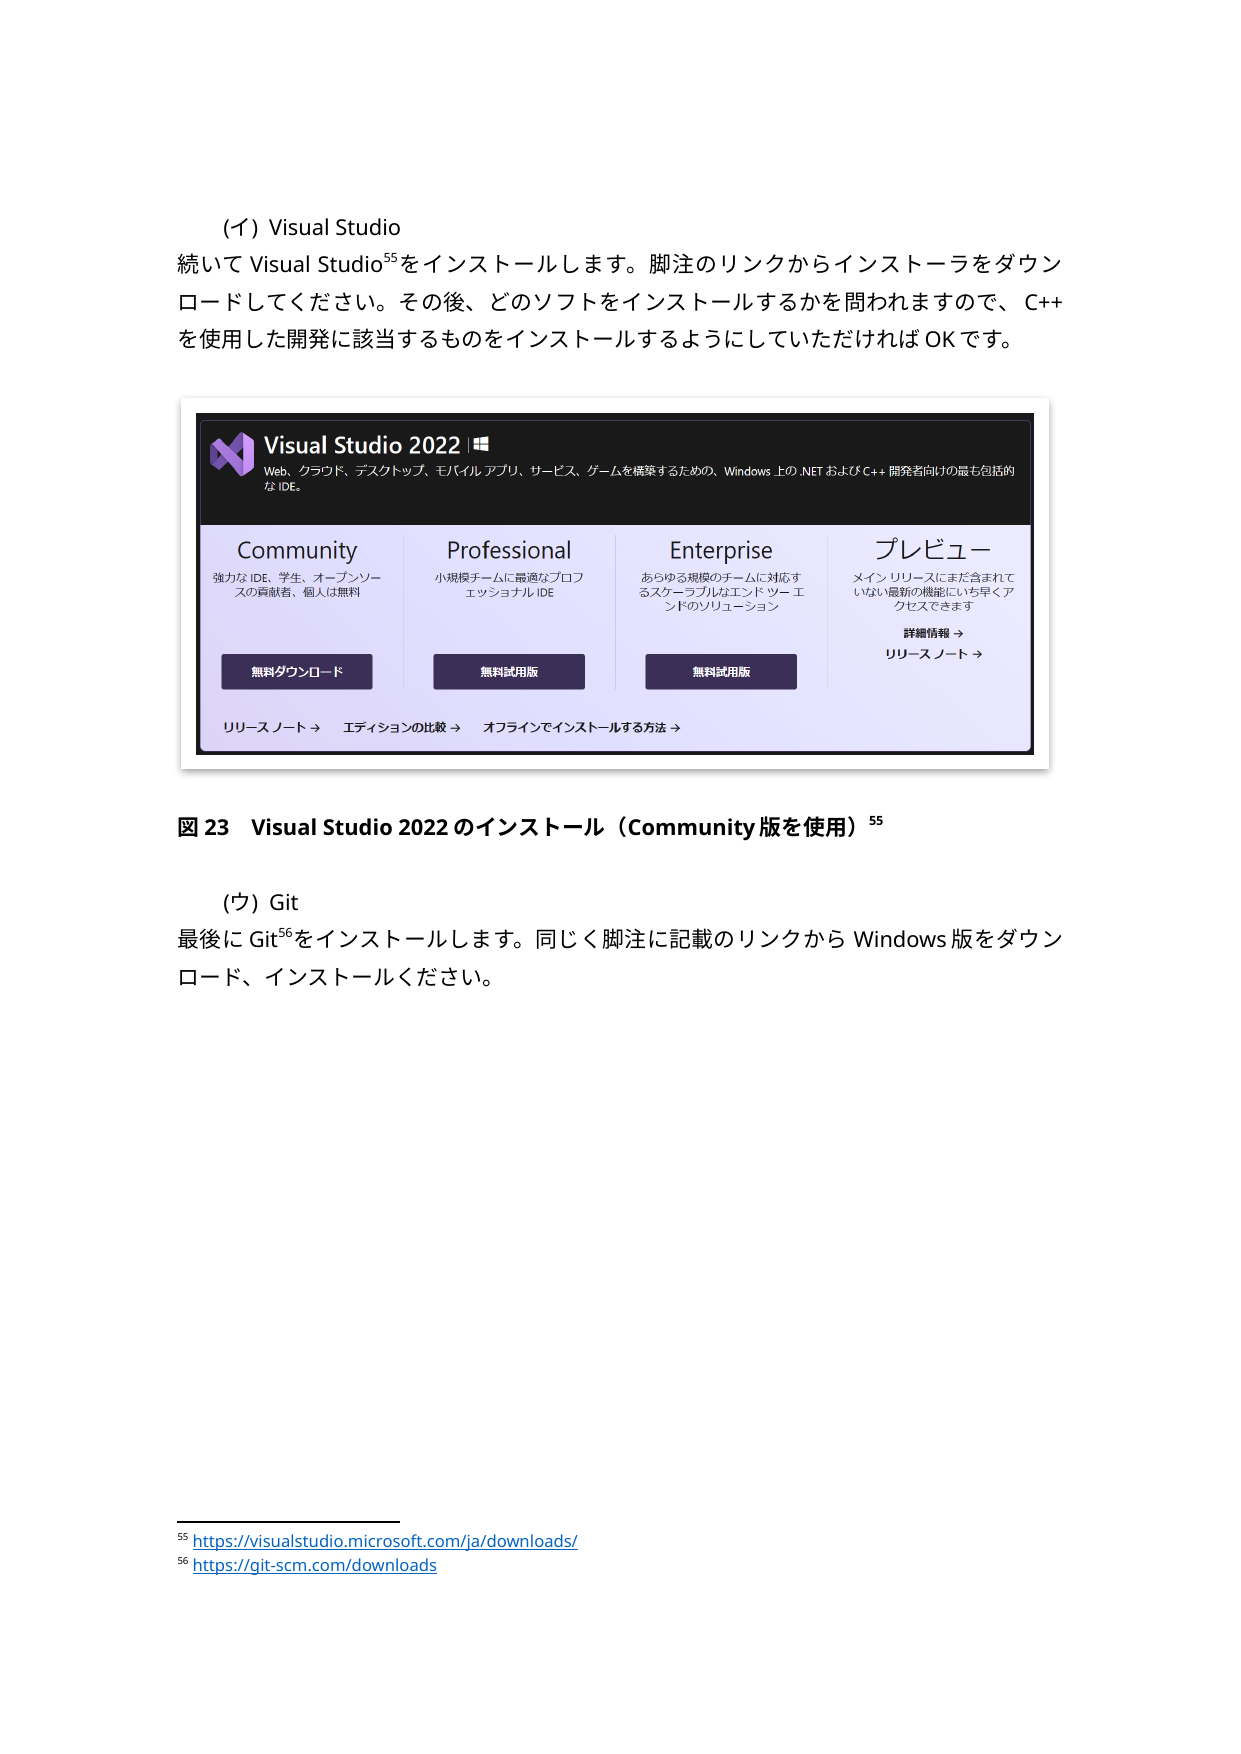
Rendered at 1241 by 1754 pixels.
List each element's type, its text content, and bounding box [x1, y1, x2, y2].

text 最後にGitをインストールします。同じく脚注に記載のリンクからWindows版をダウンロード、インストールください。 [177, 919, 1063, 994]
picture [196, 413, 1034, 755]
list Git [223, 882, 1063, 919]
list Visual Studio [223, 207, 1063, 244]
text 続いてVisual Studioをインストールします。脚注のリンクからインストーラをダウンロードしてください。その後、どのソフトをインストールするかを問われますので、C++を使用した開発に該当するものをインストールするようにしていただければOKです。 [177, 244, 1063, 357]
